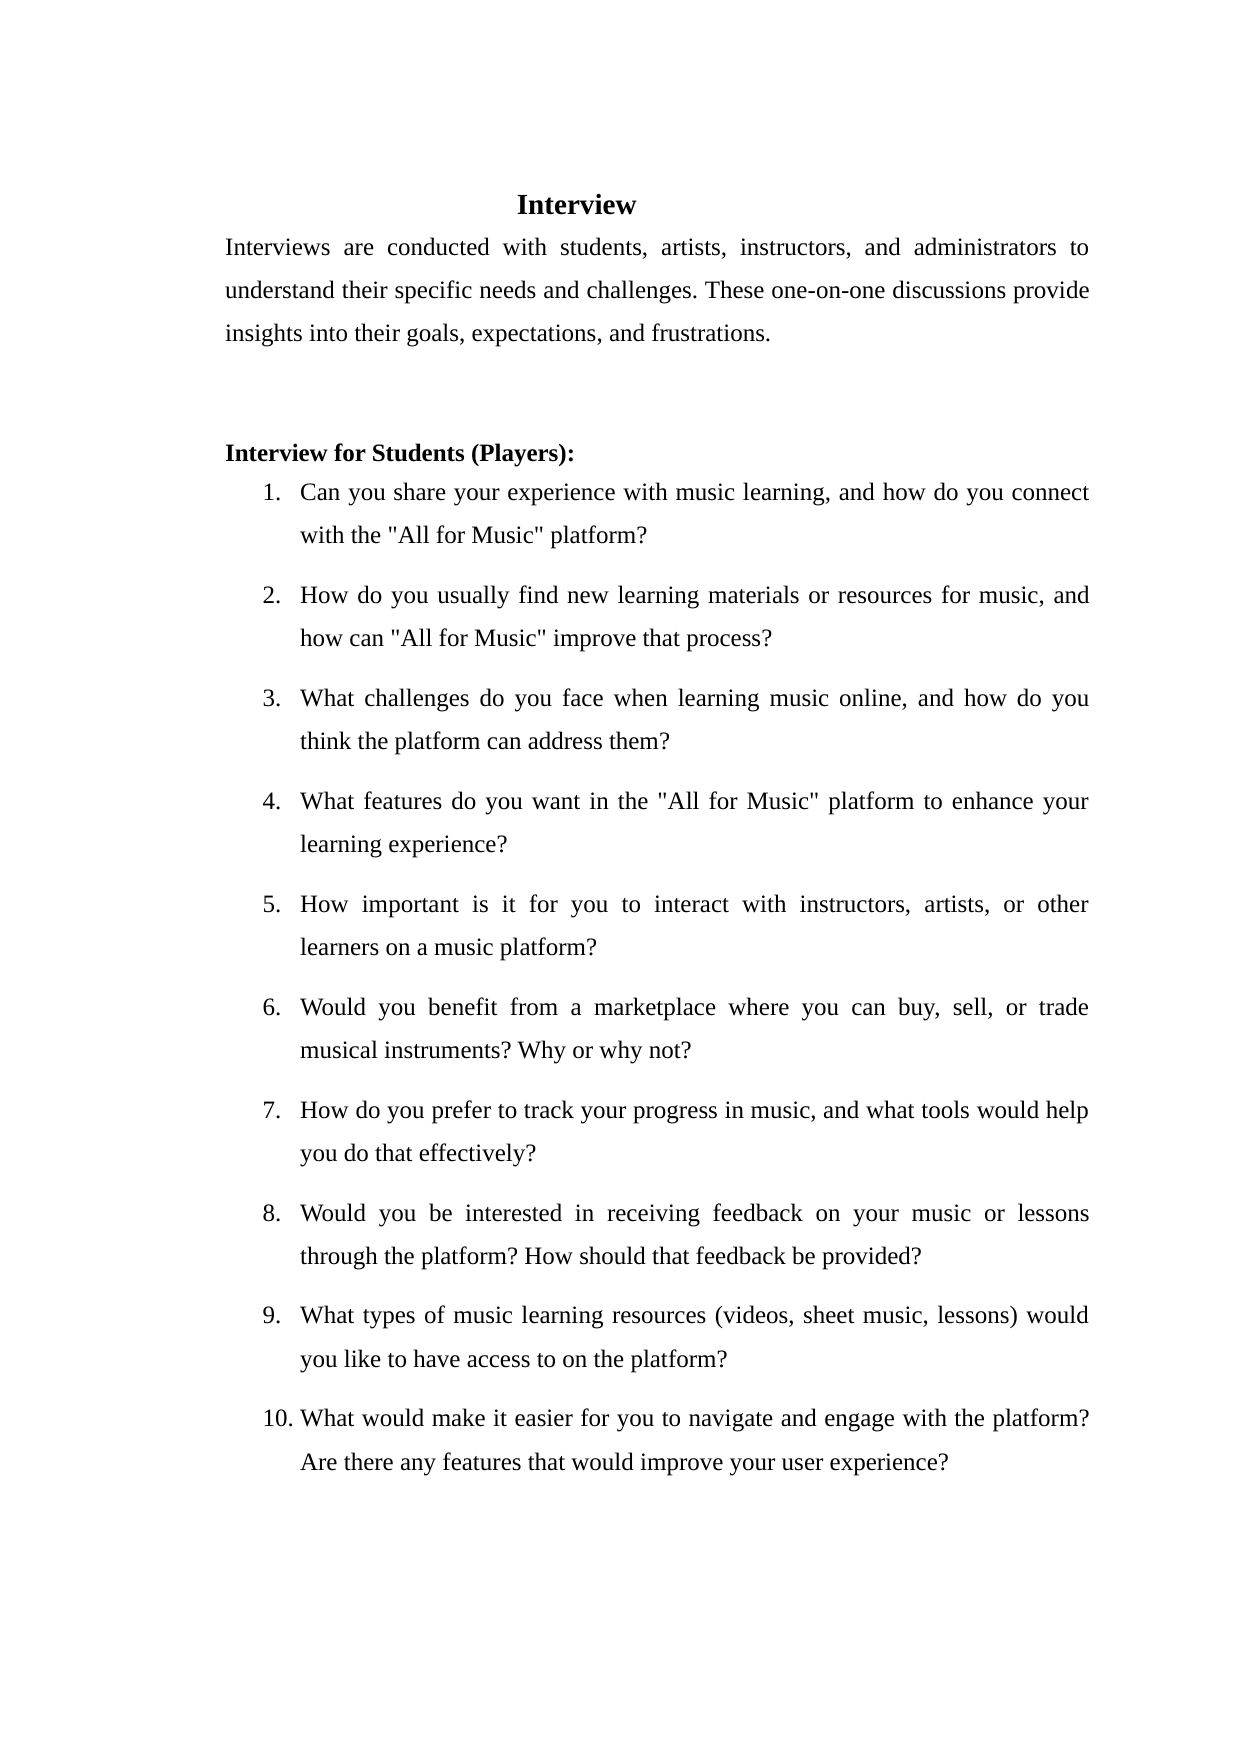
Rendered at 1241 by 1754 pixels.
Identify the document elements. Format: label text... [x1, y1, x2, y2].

list How important is it for you to interact with instructors, artists, or other learners on a music platform? [262, 889, 1090, 961]
list Would you benefit from a marketplace where you can buy, sell, or trade musical instruments? Why or why not? [262, 992, 1090, 1064]
list What types of music learning resources (videos, sheet music, lessons) would you like to have access to on the platform? [262, 1301, 1090, 1372]
list What challenges do you face when learning music online, and how do you think the platform can address them? [262, 683, 1090, 755]
list What features do you want in the "All for Music" platform to enhance your learning experience? [262, 786, 1090, 858]
subtitle Interview [225, 187, 1090, 221]
list Can you share your experience with music learning, and how do you connect with the "All for Music" platform? [262, 477, 1090, 549]
list Would you be interested in receiving feedback on your music or lessons through the platform? How should that feedback be provided? [262, 1198, 1090, 1269]
list How do you prefer to track your progress in music, and what tools would help you do that effectively? [262, 1095, 1090, 1167]
list How do you usually find new learning materials or resources for music, and how can "All for Music" improve that process? [262, 580, 1090, 652]
list What would make it easier for you to navigate and engage with the platform? Are there any features that would improve your user experience? [262, 1403, 1090, 1475]
subtitle Interview for Students (Players): [225, 438, 1090, 467]
text Interviews are conducted with students, artists, instructors, and administrators to understand their specific needs and challenges. These one-on-one discussions provide insights into their goals, expectations, and frustrations. [225, 232, 1090, 347]
